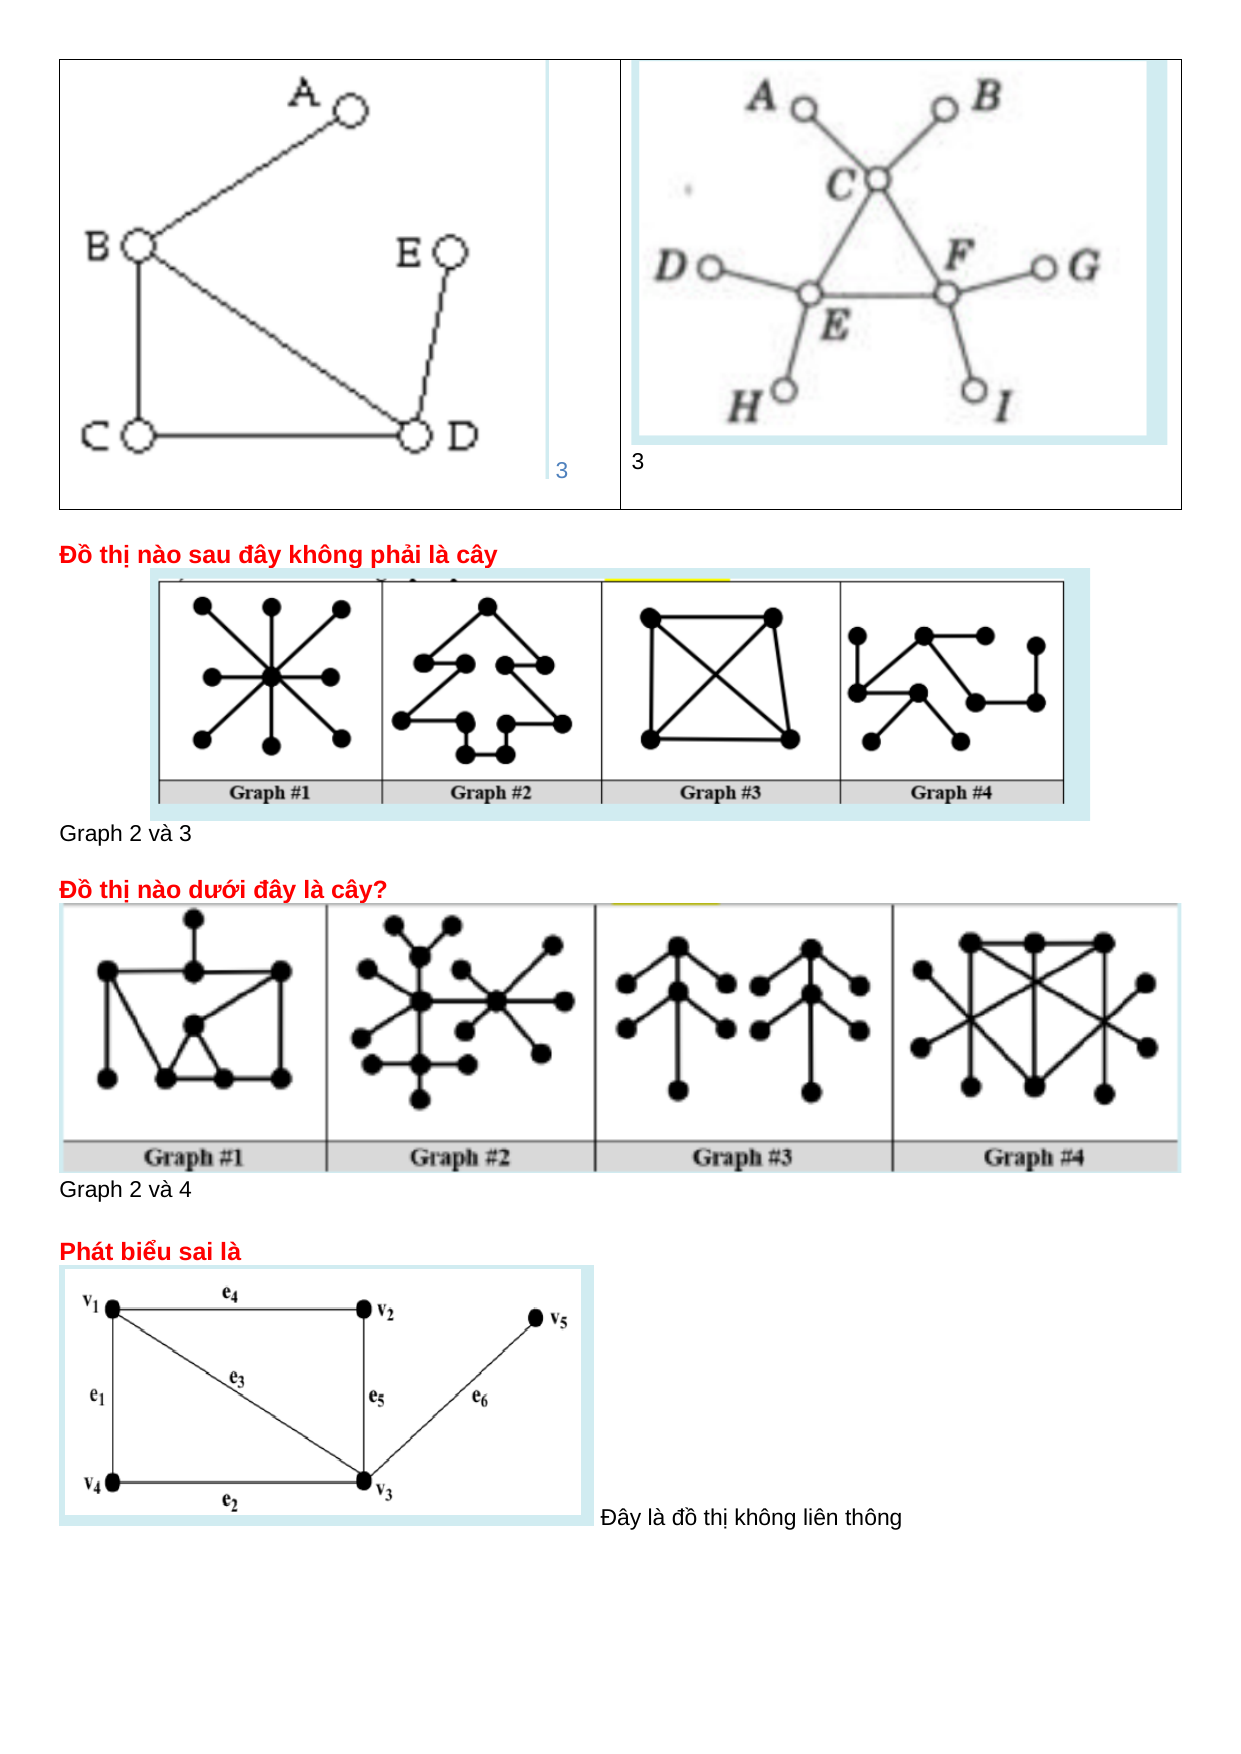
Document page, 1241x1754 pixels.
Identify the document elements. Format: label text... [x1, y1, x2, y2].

picture [59, 903, 1182, 1173]
picture [59, 1265, 594, 1526]
picture [150, 568, 1091, 821]
text Graph 2 và 4 [59, 1176, 1181, 1202]
picture [631, 60, 1168, 445]
subtitle Đồ thị nào sau đây không phải là cây [59, 540, 1181, 569]
subtitle Phát biểu sai là [59, 1236, 1181, 1265]
text Graph 2 và 3 [59, 820, 1181, 846]
picture [70, 60, 549, 479]
table_cell 3 [621, 60, 1181, 509]
table_cell 3 [60, 60, 620, 509]
subtitle Đồ thị nào dưới đây là cây? [59, 875, 1181, 903]
